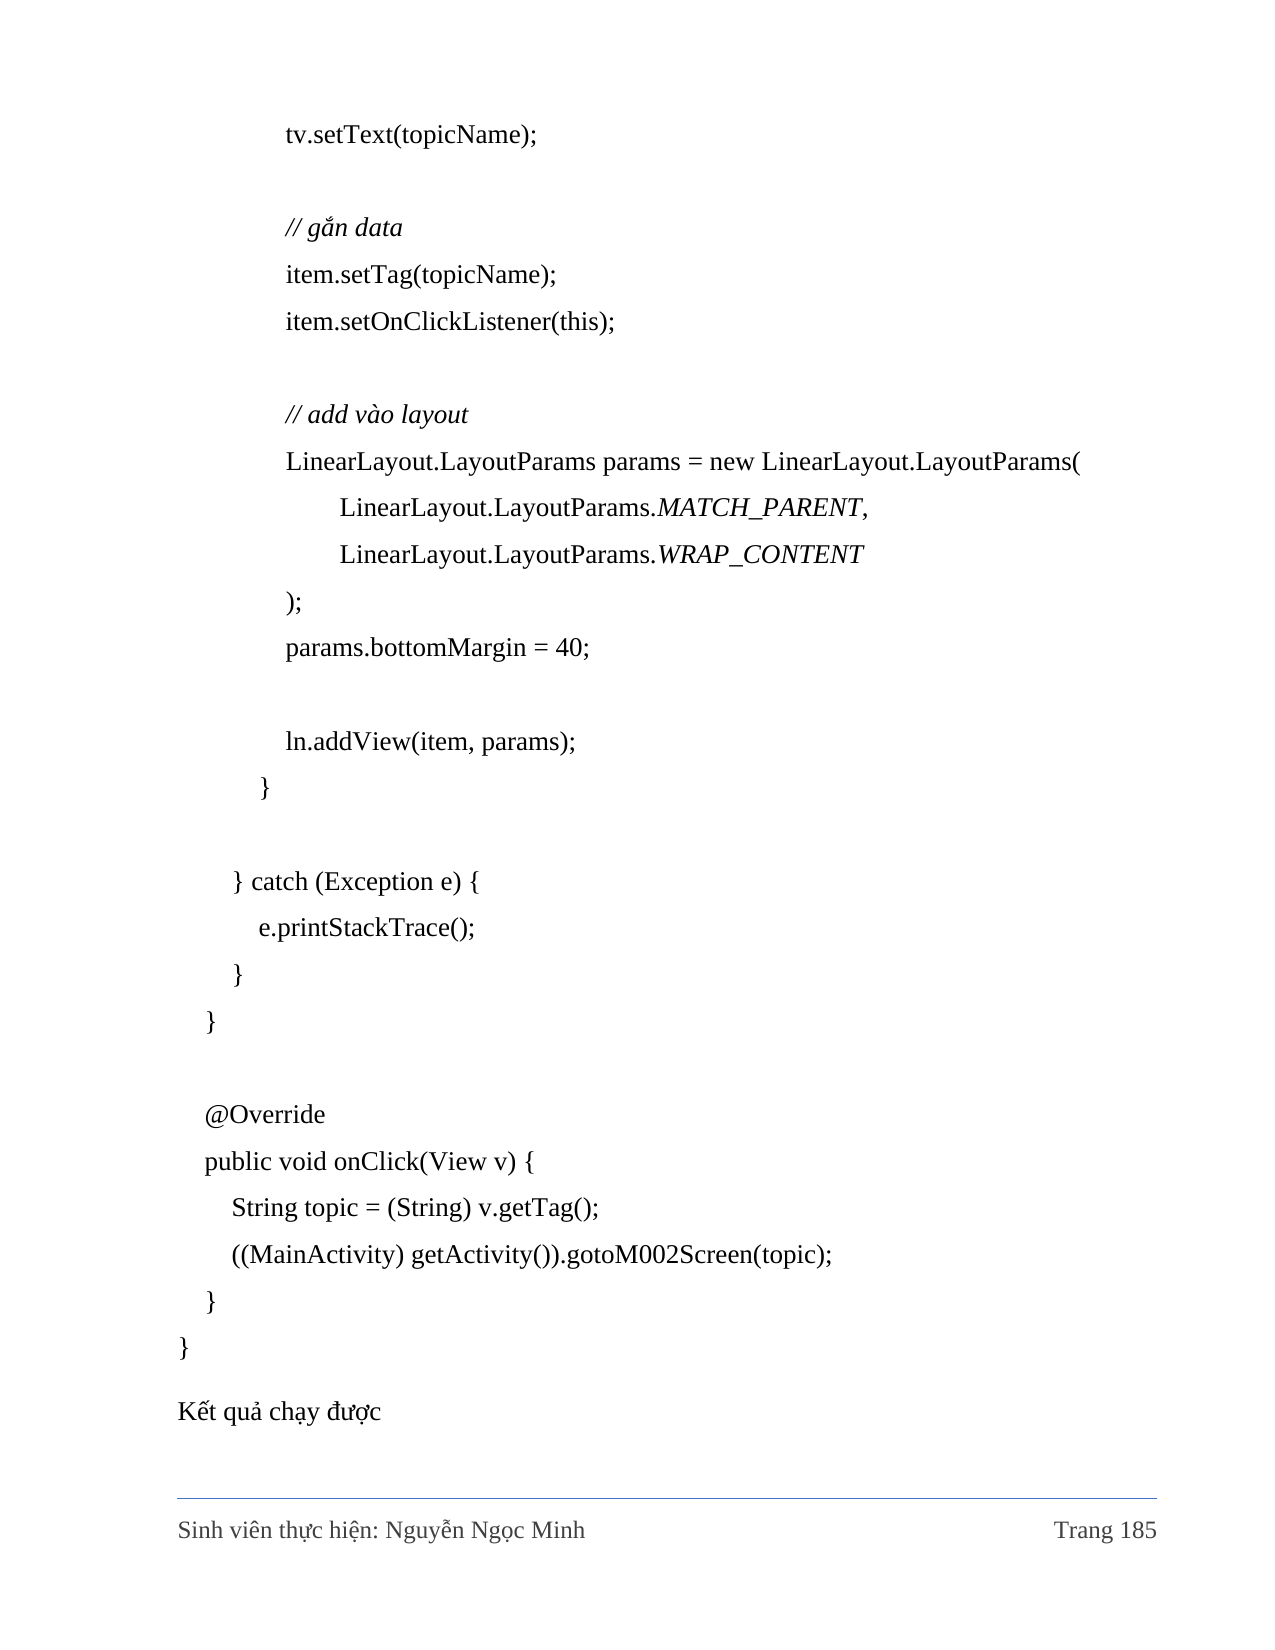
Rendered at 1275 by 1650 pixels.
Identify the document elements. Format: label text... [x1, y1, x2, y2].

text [177, 118, 1157, 1363]
text Kết quả chạy được [177, 1395, 1157, 1426]
